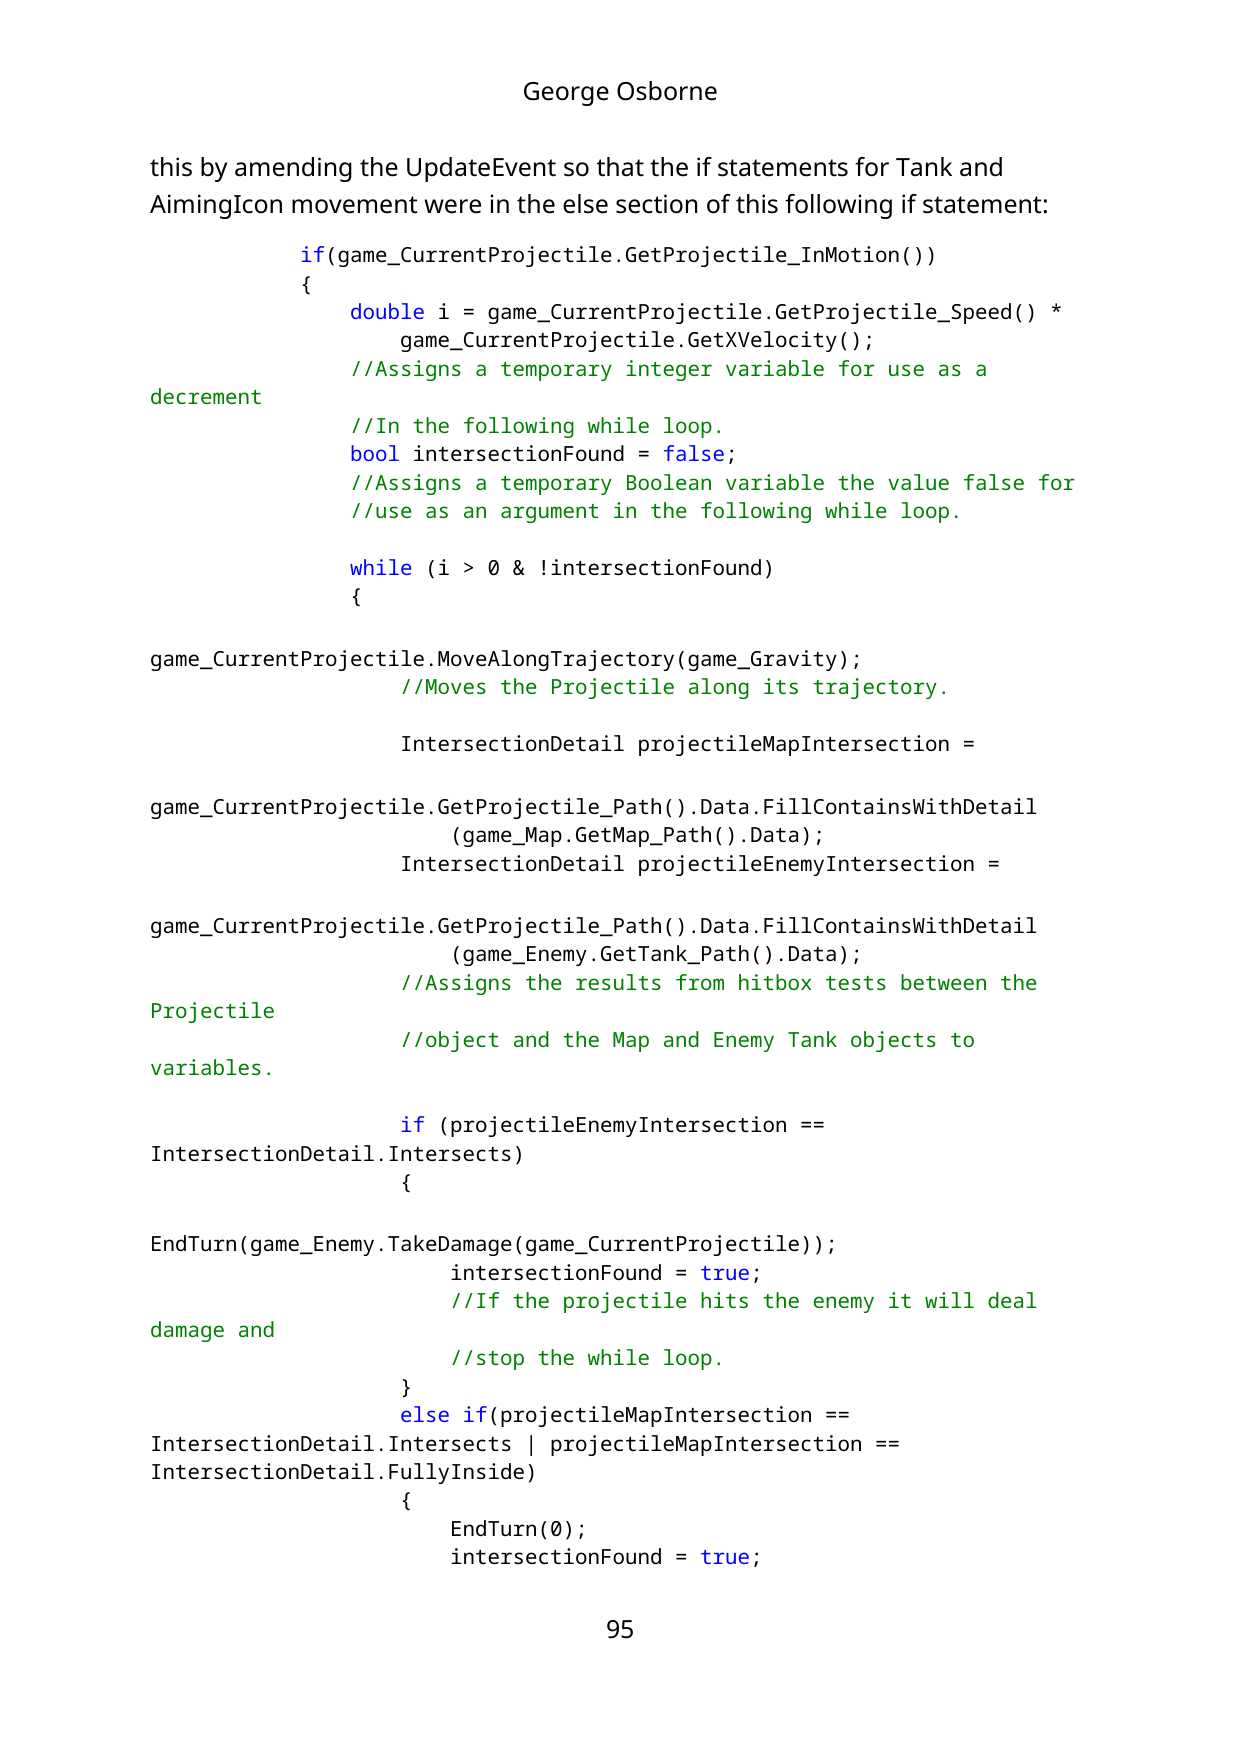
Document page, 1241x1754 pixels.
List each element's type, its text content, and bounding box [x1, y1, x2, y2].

text game_CurrentProjectile.GetProjectile_Path().Data.FillContainsWithDetail [150, 758, 1090, 820]
text EndTurn(0); [150, 1514, 1090, 1542]
text if (projectileEnemyIntersection == IntersectionDetail.Intersects) [150, 1110, 1090, 1167]
text EndTurn(game_Enemy.TakeDamage(game_CurrentProjectile)); [150, 1196, 1090, 1258]
text double i = game_CurrentProjectile.GetProjectile_Speed() * [150, 297, 1090, 326]
text //use as an argument in the following while loop. [150, 496, 1090, 524]
text game_CurrentProjectile.GetXVelocity(); [150, 326, 1090, 354]
text //In the following while loop. [150, 411, 1090, 439]
text game_CurrentProjectile.GetProjectile_Path().Data.FillContainsWithDetail [150, 877, 1090, 939]
text bool intersectionFound = false; [150, 439, 1090, 468]
text //If the projectile hits the enemy it will deal damage and [150, 1286, 1090, 1343]
text intersectionFound = true; [150, 1258, 1090, 1286]
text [150, 150, 1090, 221]
text { [150, 1167, 1090, 1196]
text intersectionFound = true; [150, 1542, 1090, 1571]
text } [150, 1372, 1090, 1400]
text //stop the while loop. [150, 1343, 1090, 1372]
text IntersectionDetail projectileEnemyIntersection = [150, 849, 1090, 877]
text if(game_CurrentProjectile.GetProjectile_InMotion()) [150, 240, 1090, 269]
text while (i > 0 & !intersectionFound) [150, 553, 1090, 581]
text (game_Enemy.GetTank_Path().Data); [150, 939, 1090, 968]
text (game_Map.GetMap_Path().Data); [150, 820, 1090, 849]
text //Assigns a temporary integer variable for use as a decrement [150, 354, 1090, 411]
text { [150, 269, 1090, 297]
text //Moves the Projectile along its trajectory. [150, 672, 1090, 701]
text IntersectionDetail projectileMapIntersection = [150, 729, 1090, 758]
text //Assigns a temporary Boolean variable the value false for [150, 468, 1090, 496]
text game_CurrentProjectile.MoveAlongTrajectory(game_Gravity); [150, 610, 1090, 672]
text { [150, 581, 1090, 610]
text else if(projectileMapIntersection == IntersectionDetail.Intersects | projectileMapIntersection == IntersectionDetail.FullyInside) [150, 1400, 1090, 1486]
text { [150, 1486, 1090, 1514]
text //object and the Map and Enemy Tank objects to variables. [150, 1025, 1090, 1082]
text //Assigns the results from hitbox tests between the Projectile [150, 968, 1090, 1025]
